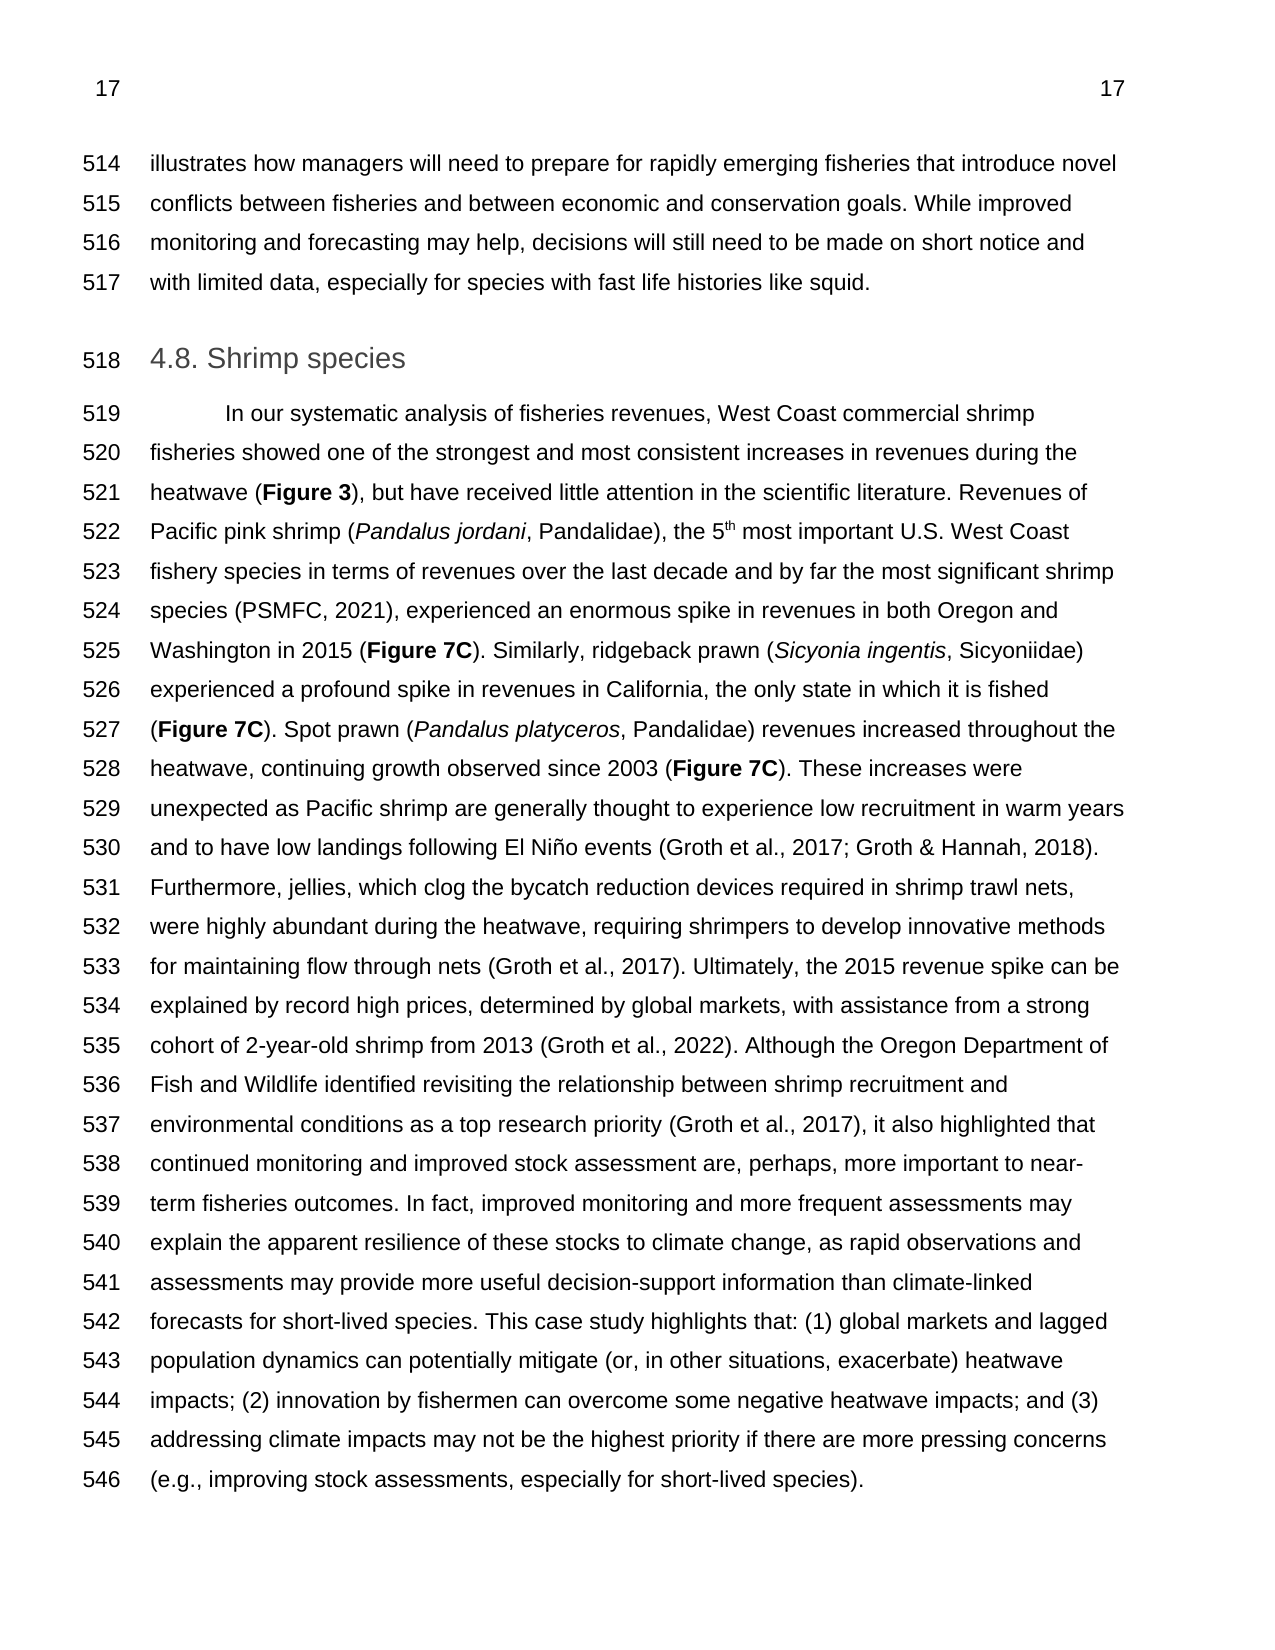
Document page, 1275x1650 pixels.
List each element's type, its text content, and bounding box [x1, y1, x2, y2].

text In our systematic analysis of fisheries revenues, West Coast commercial shrimp fisheries showed one of the strongest and most consistent increases in revenues during the heatwave (Figure 3), but have received little attention in the scientific literature. Revenues of Pacific pink shrimp (Pandalus jordani, Pandalidae), the 5th most important U.S. West Coast fishery species in terms of revenues over the last decade and by far the most significant shrimp species (PSMFC, 2021), experienced an enormous spike in revenues in both Oregon and Washington in 2015 (Figure 7C). Similarly, ridgeback prawn (Sicyonia ingentis, Sicyoniidae) experienced a profound spike in revenues in California, the only state in which it is fished (Figure 7C). Spot prawn (Pandalus platyceros, Pandalidae) revenues increased throughout the heatwave, continuing growth observed since 2003 (Figure 7C). These increases were unexpected as Pacific shrimp are generally thought to experience low recruitment in warm years and to have low landings following El Niño events (Groth et al., 2017; Groth & Hannah, 2018). Furthermore, jellies, which clog the bycatch reduction devices required in shrimp trawl nets, were highly abundant during the heatwave, requiring shrimpers to develop innovative methods for maintaining flow through nets (Groth et al., 2017). Ultimately, the 2015 revenue spike can be explained by record high prices, determined by global markets, with assistance from a strong cohort of 2-year-old shrimp from 2013 (Groth et al., 2022). Although the Oregon Department of Fish and Wildlife identified revisiting the relationship between shrimp recruitment and environmental conditions as a top research priority (Groth et al., 2017), it also highlighted that continued monitoring and improved stock assessment are, perhaps, more important to near-term fisheries outcomes. In fact, improved monitoring and more frequent assessments may explain the apparent resilience of these stocks to climate change, as rapid observations and assessments may provide more useful decision-support information than climate-linked forecasts for short-lived species. This case study highlights that: (1) global markets and lagged population dynamics can potentially mitigate (or, in other situations, exacerbate) heatwave impacts; (2) innovation by fishermen can overcome some negative heatwave impacts; and (3) addressing climate impacts may not be the highest priority if there are more pressing concerns (e.g., improving stock assessments, especially for short-lived species). [150, 400, 1125, 1492]
subtitle 4.8. Shrimp species [150, 341, 1125, 375]
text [150, 150, 1125, 295]
